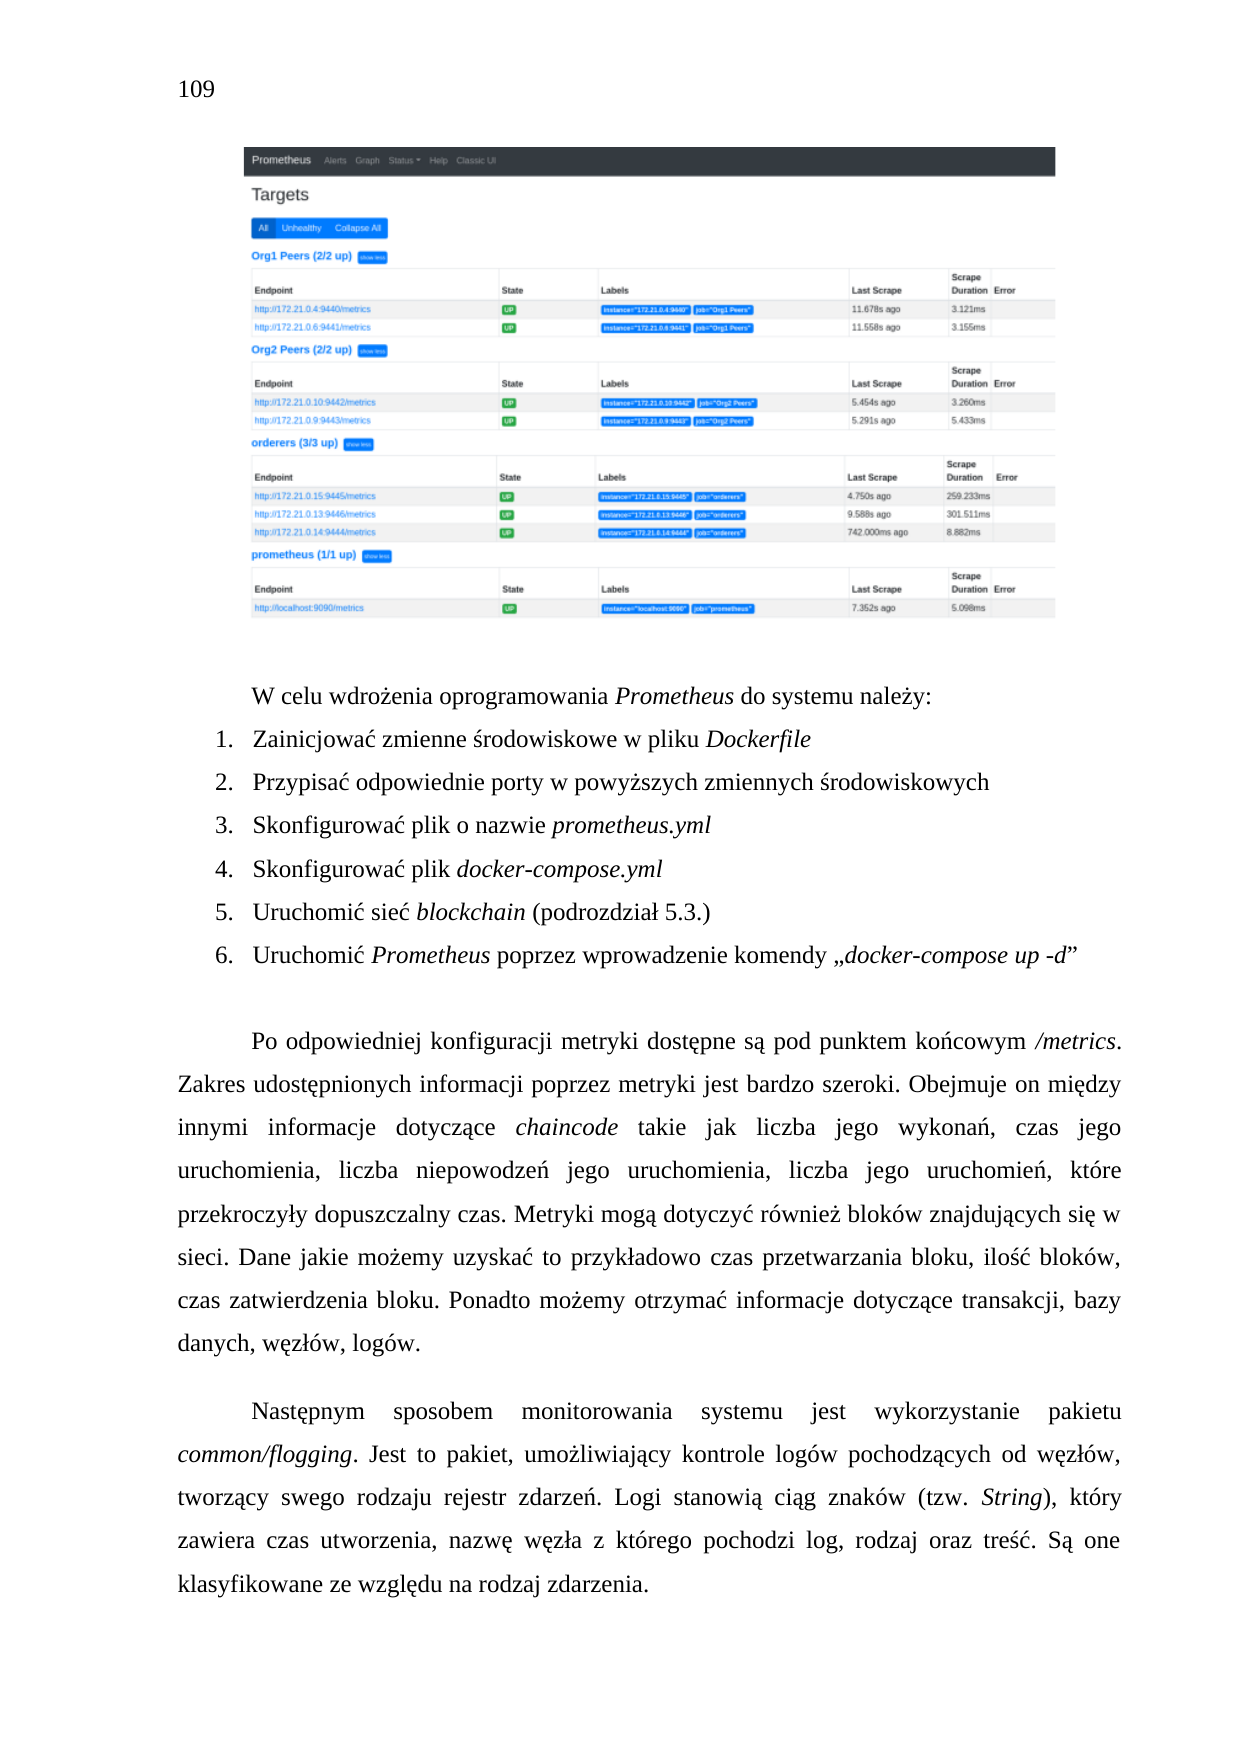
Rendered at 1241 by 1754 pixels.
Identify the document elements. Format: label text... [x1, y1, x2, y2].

text Po odpowiedniej konfiguracji metryki dostępne są pod punktem końcowym /metrics. Zakres udostępnionych informacji poprzez metryki jest bardzo szeroki. Obejmuje on między innymi informacje dotyczące chaincode takie jak liczba jego wykonań, czas jego uruchomienia, liczba niepowodzeń jego uruchomienia, liczba jego uruchomień, które przekroczyły dopuszczalny czas. Metryki mogą dotyczyć również bloków znajdujących się w sieci. Dane jakie możemy uzyskać to przykładowo czas przetwarzania bloku, ilość bloków, czas zatwierdzenia bloku. Ponadto możemy otrzymać informacje dotyczące transakcji, bazy danych, węzłów, logów. [177, 1026, 1122, 1357]
list Skonfigurować plik o nazwie prometheus.yml [215, 811, 1122, 839]
text Następnym sposobem monitorowania systemu jest wykorzystanie pakietu common/flogging. Jest to pakiet, umożliwiający kontrole logów pochodzących od węzłów, tworzący swego rodzaju rejestr zdarzeń. Logi stanowią ciąg znaków (tzw. String), który zawiera czas utworzenia, nazwę węzła z którego pochodzi log, rodzaj oraz treść. Są one klasyfikowane ze względu na rodzaj zdarzenia. [177, 1396, 1122, 1597]
picture [243, 147, 1056, 624]
text W celu wdrożenia oprogramowania Prometheus do systemu należy: [177, 681, 1122, 710]
list Zainicjować zmienne środowiskowe w pliku Dockerfile [215, 724, 1122, 753]
list Przypisać odpowiednie porty w powyższych zmiennych środowiskowych [215, 767, 1122, 796]
list Skonfigurować plik docker-compose.yml [215, 854, 1122, 882]
list Uruchomić Prometheus poprzez wprowadzenie komendy „docker-compose up -d” [215, 940, 1122, 969]
list Uruchomić sieć blockchain (podrozdział 5.3.) [215, 897, 1122, 926]
